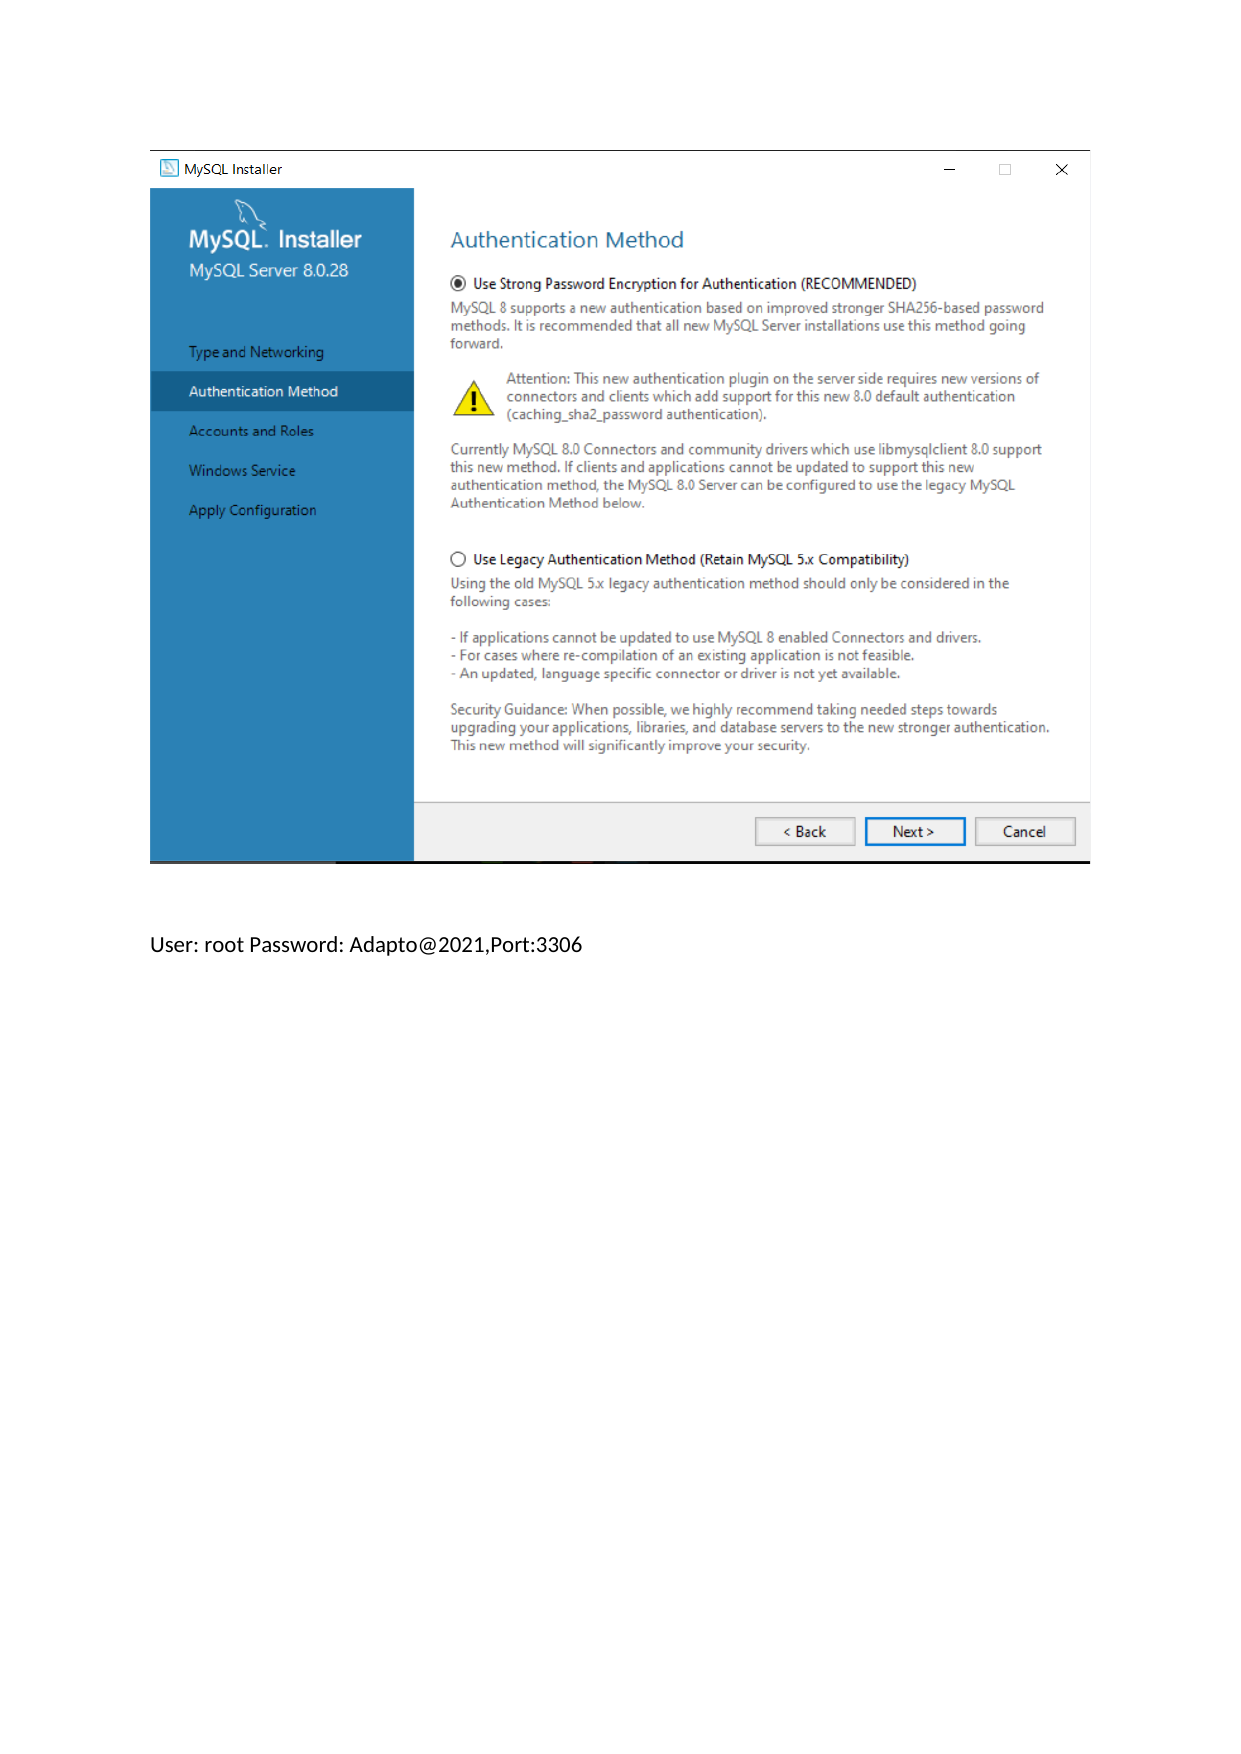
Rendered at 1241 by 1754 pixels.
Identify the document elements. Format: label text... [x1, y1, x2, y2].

picture [150, 150, 1091, 864]
text User: root Password: Adapto@2021,Port:3306 [150, 930, 1090, 958]
